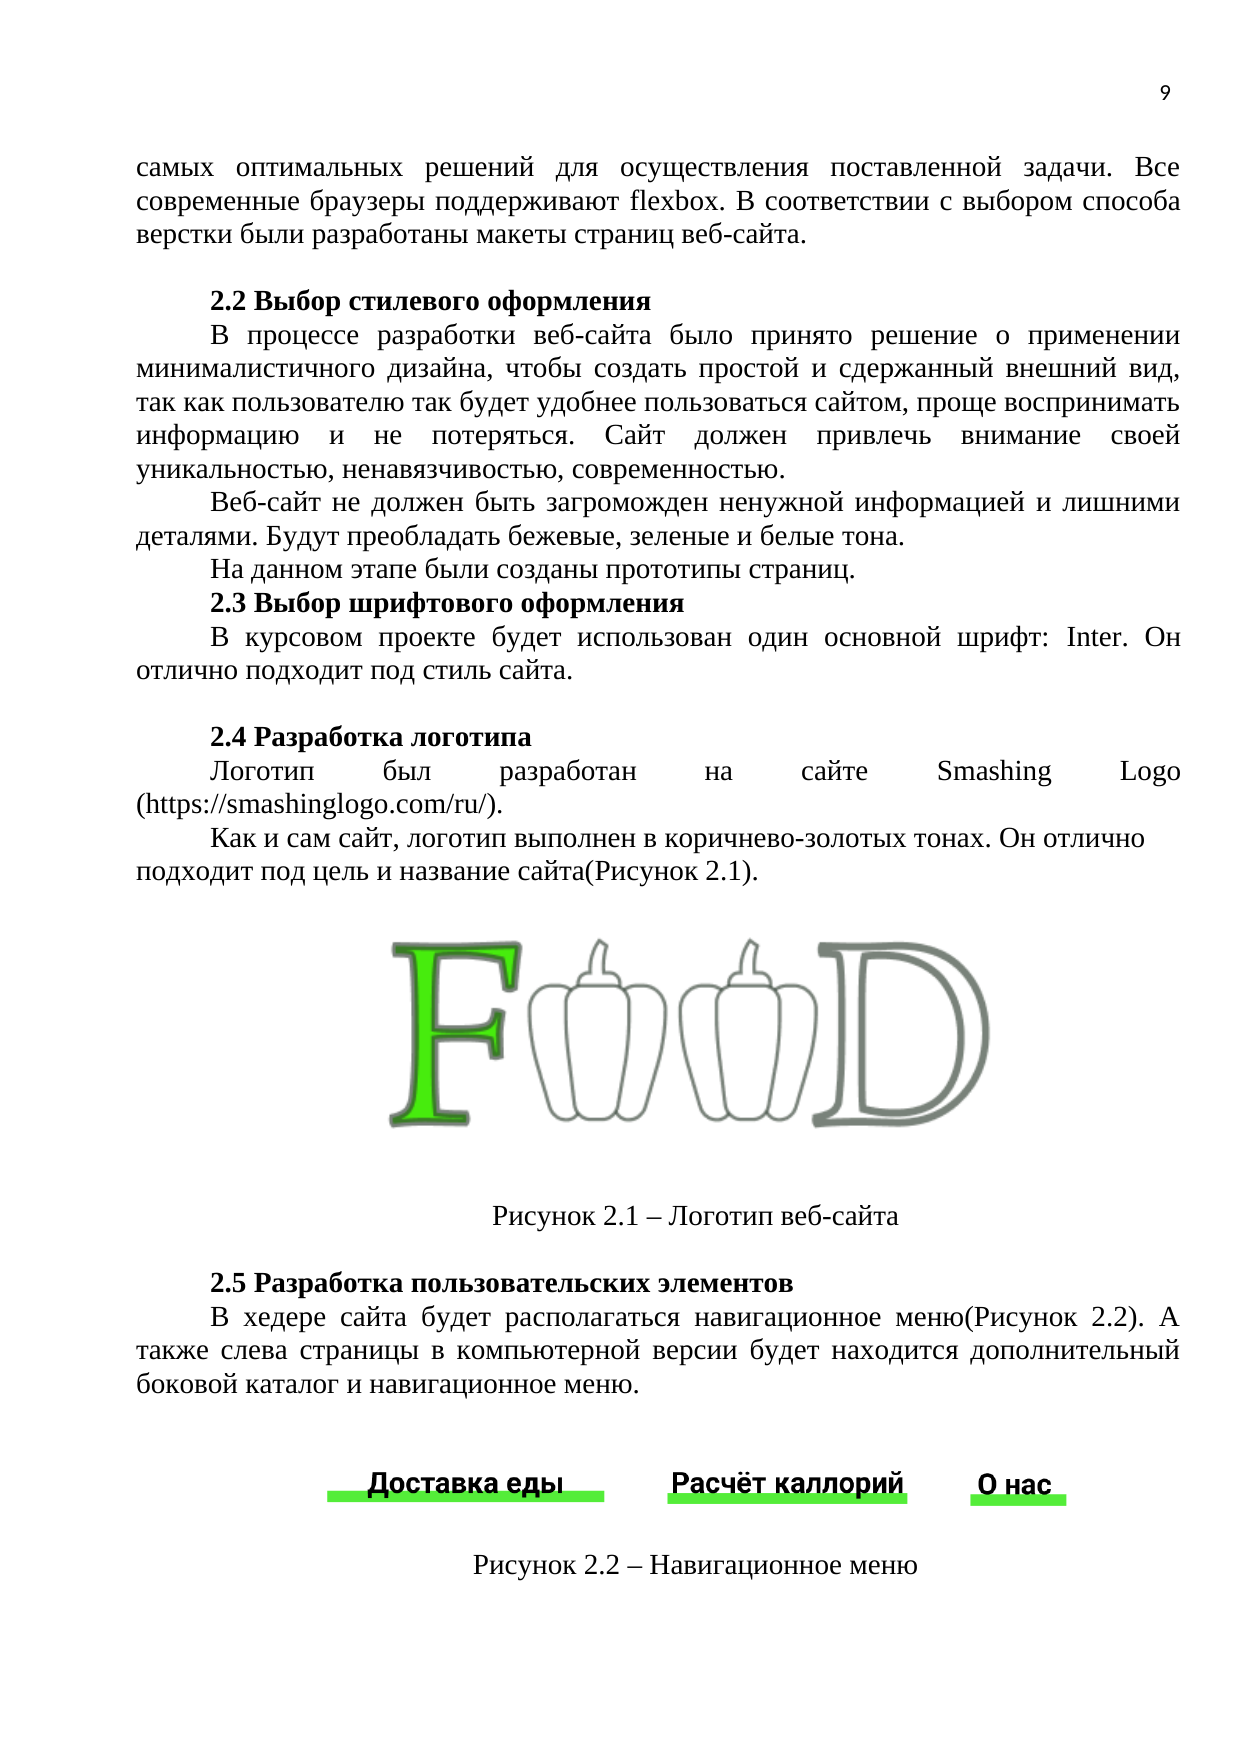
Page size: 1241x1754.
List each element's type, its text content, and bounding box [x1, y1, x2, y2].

text В процессе разработки веб-сайта было принято решение о применении минималистичного дизайна, чтобы создать простой и сдержанный внешний вид, так как пользователю так будет удобнее пользоваться сайтом, проще воспринимать информацию и не потеряться. Сайт должен привлечь внимание своей уникальностью, ненавязчивостью, современностью. [136, 317, 1181, 484]
picture [282, 1399, 1109, 1548]
text 2.3 Выбор шрифтового оформления [136, 585, 1181, 619]
text 2.5 Разработка пользовательских элементов [136, 1265, 1181, 1299]
text На данном этапе были созданы прототипы страниц. [136, 552, 1181, 585]
text Рисунок 2.2 – Навигационное меню [136, 1547, 1181, 1581]
text Веб-сайт не должен быть загроможден ненужной информацией и лишними деталями. Будут преобладать бежевые, зеленые и белые тона. [136, 484, 1181, 552]
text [136, 149, 1181, 250]
text В курсовом проекте будет использован один основной шрифт: Inter. Он отлично подходит под стиль сайта. [136, 619, 1181, 686]
text 2.2 Выбор стилевого оформления [136, 283, 1181, 317]
text 2.4 Разработка логотипа [136, 719, 1181, 753]
text Логотип был разработан на сайте Smashing Logo (https://smashinglogo.com/ru/). [136, 753, 1181, 820]
picture [371, 887, 1020, 1198]
text В хедере сайта будет располагаться навигационное меню(Рисунок 2.2). А также слева страницы в компьютерной версии будет находится дополнительный боковой каталог и навигационное меню. [136, 1299, 1181, 1399]
text Рисунок 2.1 – Логотип веб-сайта [136, 1198, 1181, 1232]
text Как и сам сайт, логотип выполнен в коричнево-золотых тонах. Он отлично подходит под цель и название сайта(Рисунок 2.1). [136, 820, 1181, 887]
